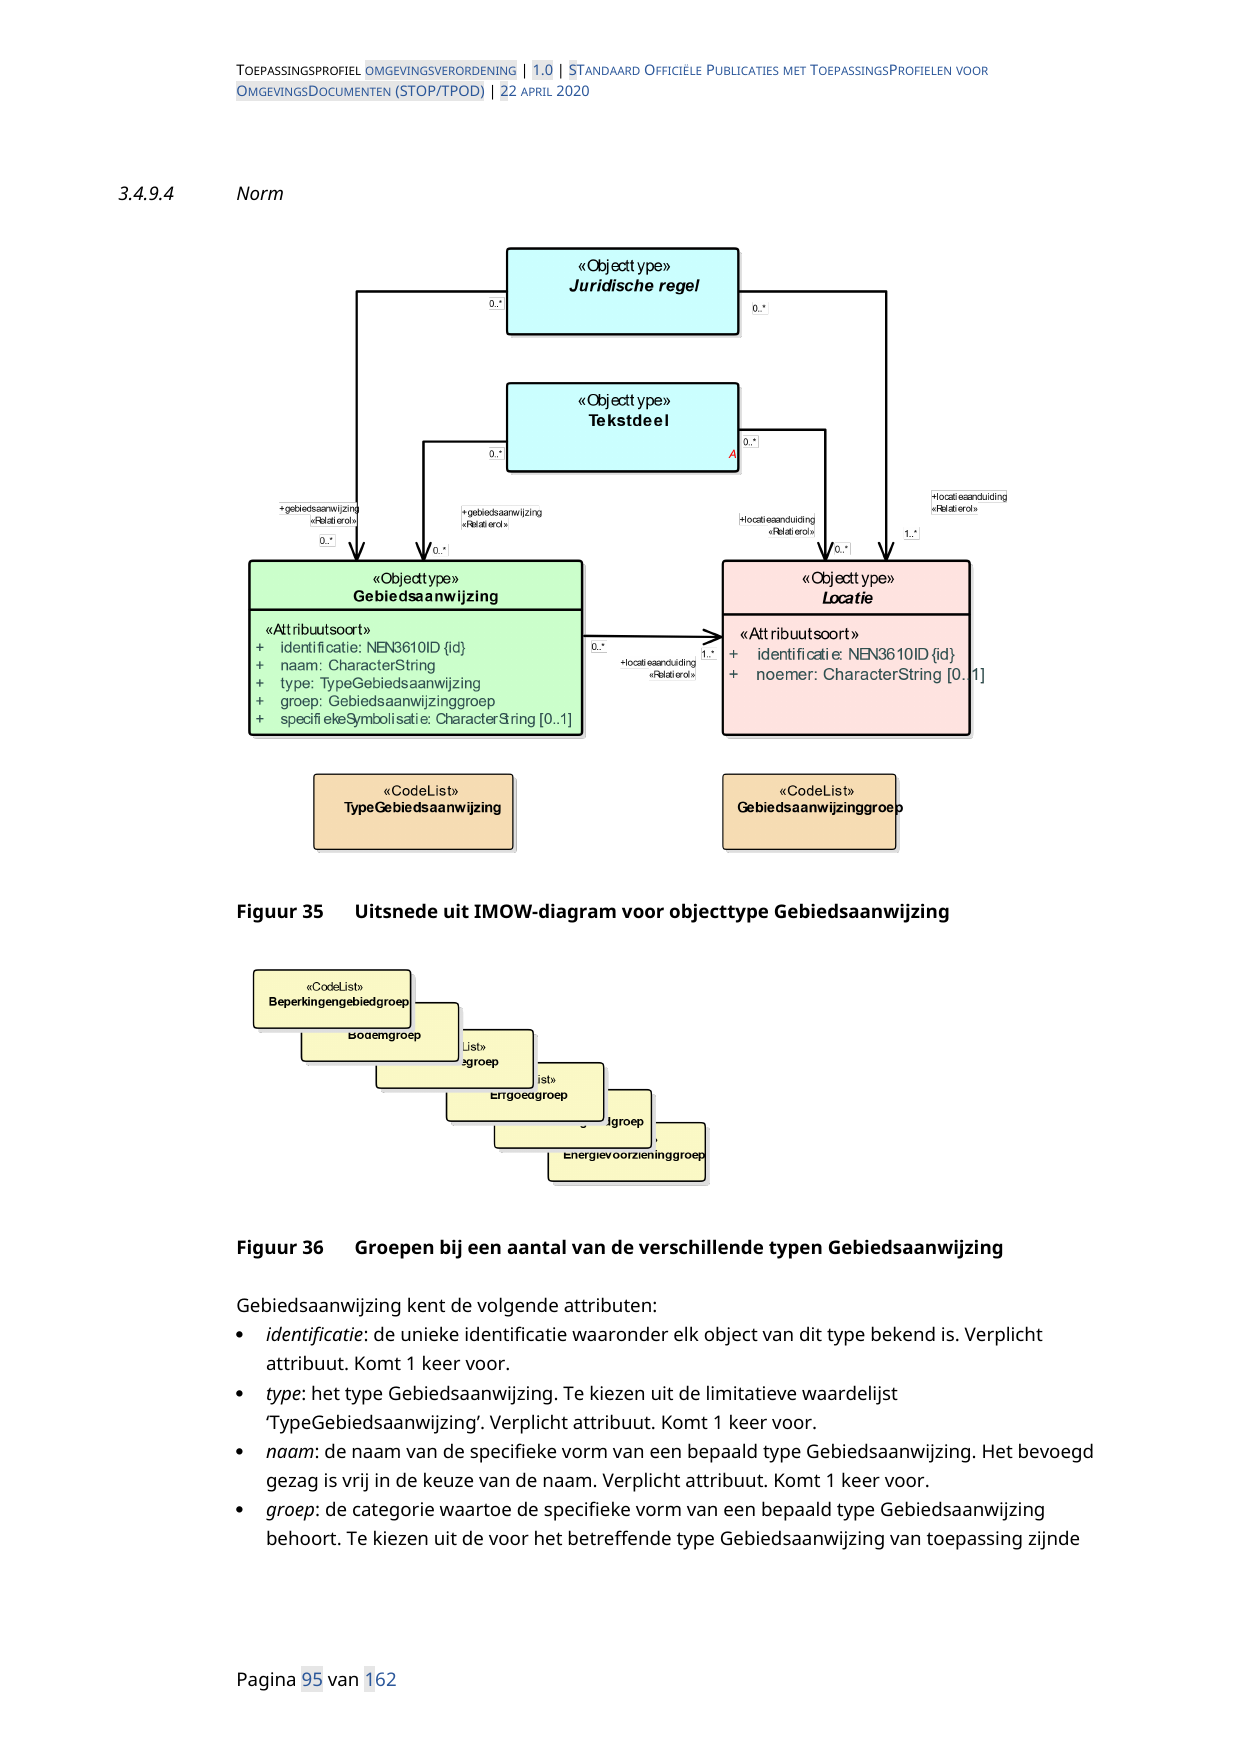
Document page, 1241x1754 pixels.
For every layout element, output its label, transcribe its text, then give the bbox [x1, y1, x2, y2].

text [236, 1493, 1122, 1552]
text Groepen bij een aantal van de verschillende typen Gebiedsaanwijzing [236, 1231, 1122, 1260]
text Gebiedsaanwijzing kent de volgende attributen: [236, 1289, 1122, 1318]
text Uitsnede uit IMOW-diagram voor objecttype Gebiedsaanwijzing [236, 895, 1122, 924]
text type: het type Gebiedsaanwijzing. Te kiezen uit de limitatieve waardelijst ‘TypeGebiedsaanwijzing’. Verplicht attribuut. Komt 1 keer voor. [236, 1377, 1122, 1435]
text identificatie: de unieke identificatie waaronder elk object van dit type bekend is. Verplicht attribuut. Komt 1 keer voor. [236, 1318, 1122, 1377]
picture [236, 953, 727, 1202]
subtitle Norm [118, 177, 1122, 206]
text naam: de naam van de specifieke vorm van een bepaald type Gebiedsaanwijzing. Het bevoegd gezag is vrij in de keuze van de naam. Verplicht attribuut. Komt 1 keer voor. [236, 1435, 1122, 1493]
picture [236, 235, 1019, 866]
